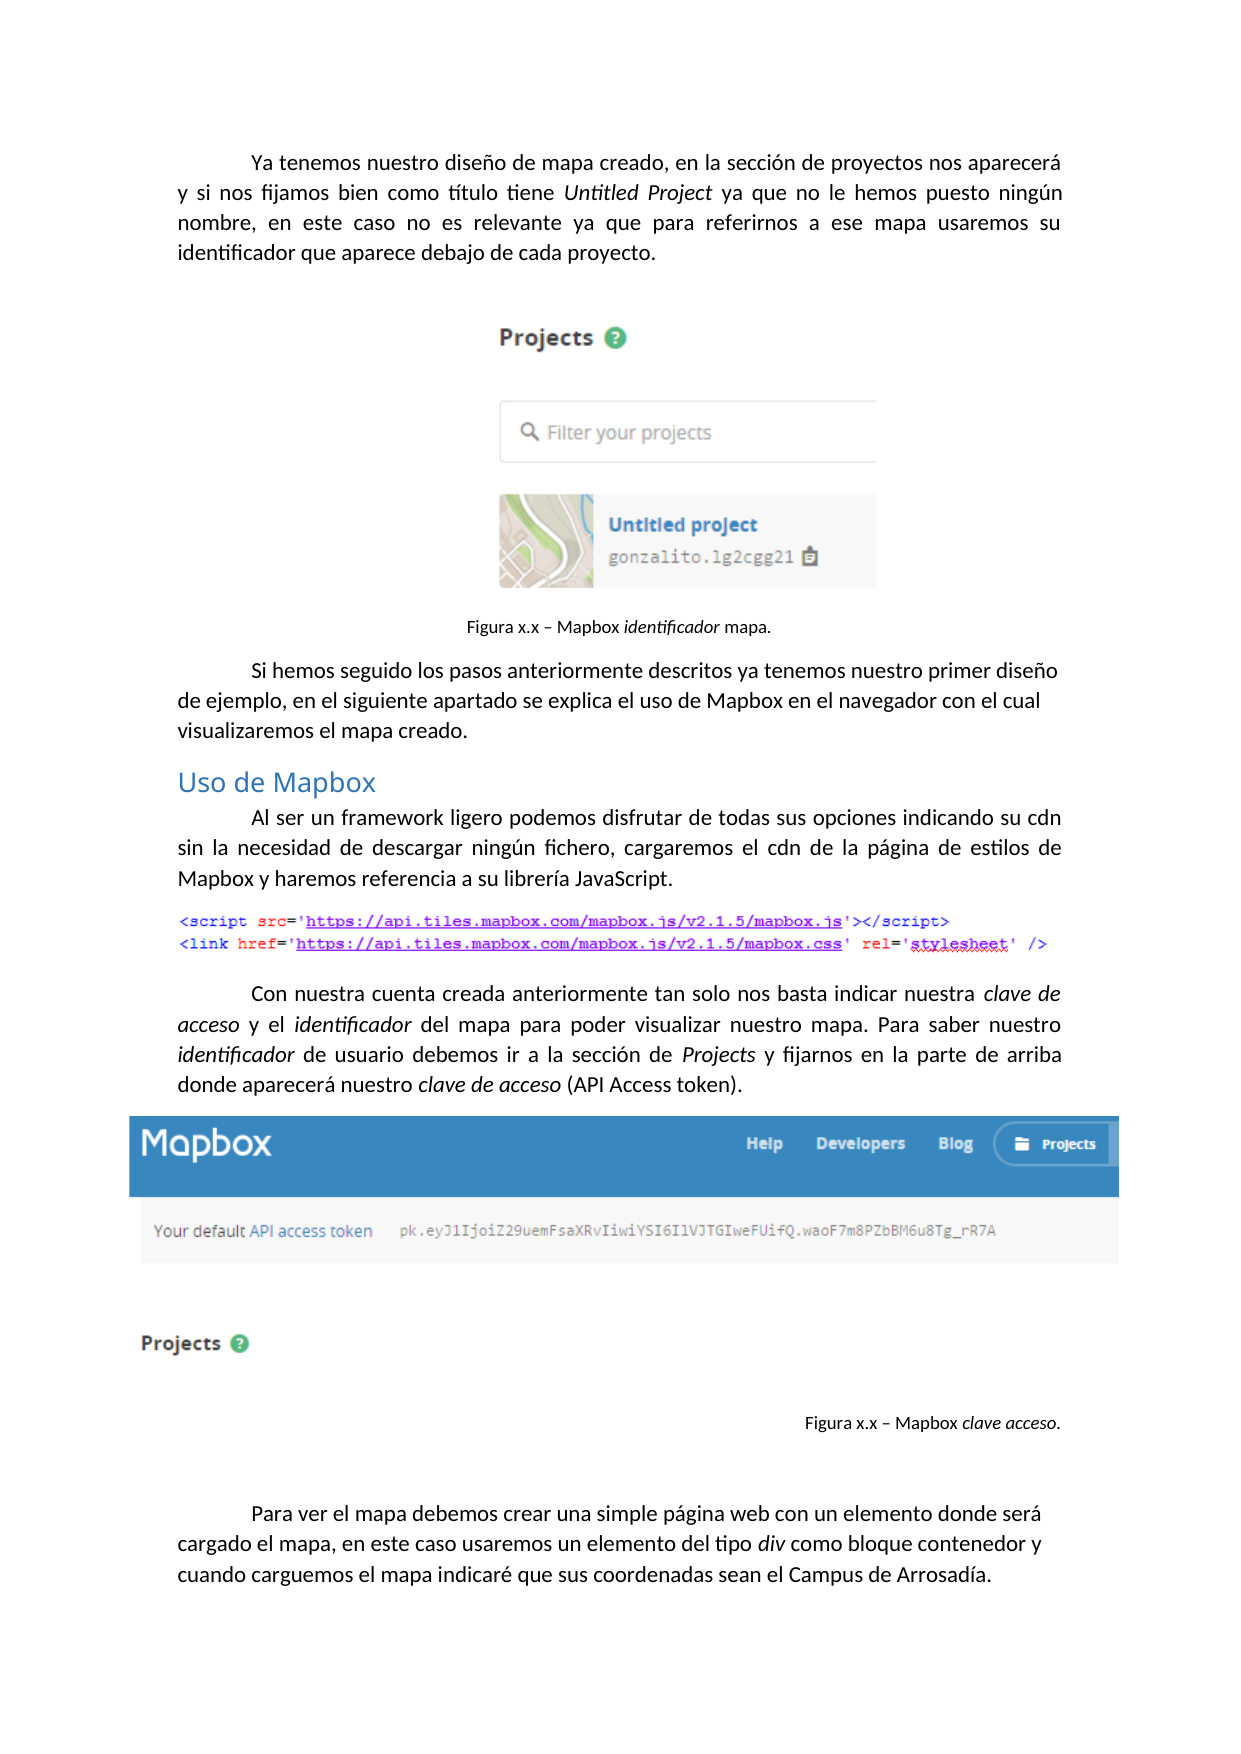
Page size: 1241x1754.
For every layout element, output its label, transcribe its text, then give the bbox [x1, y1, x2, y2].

text Al ser un framework ligero podemos disfrutar de todas sus opciones indicando su cdn sin la necesidad de descargar ningún fichero, cargaremos el cdn de la página de estilos de Mapbox y haremos referencia a su librería JavaScript. [177, 803, 1063, 892]
picture [177, 910, 1063, 961]
text Figura x.x – Mapbox clave acceso. [177, 1370, 1063, 1434]
text Con nuestra cuenta creada anteriormente tan solo nos basta indicar nuestra clave de acceso y el identificador del mapa para poder visualizar nuestro mapa. Para saber nuestro identificador de usuario debemos ir a la sección de Projects y fijarnos en la parte de arriba donde aparecerá nuestro clave de acceso (API Access token). [177, 979, 1063, 1098]
text Para ver el mapa debemos crear una simple página web con un elemento donde será cargado el mapa, en este caso usaremos un elemento del tipo div como bloque contenedor y cuando carguemos el mapa indicaré que sus coordenadas sean el Campus de Arrosadía. [177, 1499, 1063, 1588]
subtitle Uso de Mapbox [177, 763, 1063, 800]
text Ya tenemos nuestro diseño de mapa creado, en la sección de proyectos nos aparecerá y si nos fijamos bien como título tiene Untitled Project ya que no le hemos puesto ningún nombre, en este caso no es relevante ya que para referirnos a ese mapa usaremos su identificador que aparece debajo de cada proyecto. [177, 148, 1063, 266]
picture [128, 1116, 1118, 1370]
picture [437, 285, 877, 596]
text Figura x.x – Mapbox identificador mapa. [177, 615, 1063, 638]
text Si hemos seguido los pasos anteriormente descritos ya tenemos nuestro primer diseño de ejemplo, en el siguiente apartado se explica el uso de Mapbox en el navegador con el cual visualizaremos el mapa creado. [177, 656, 1063, 745]
